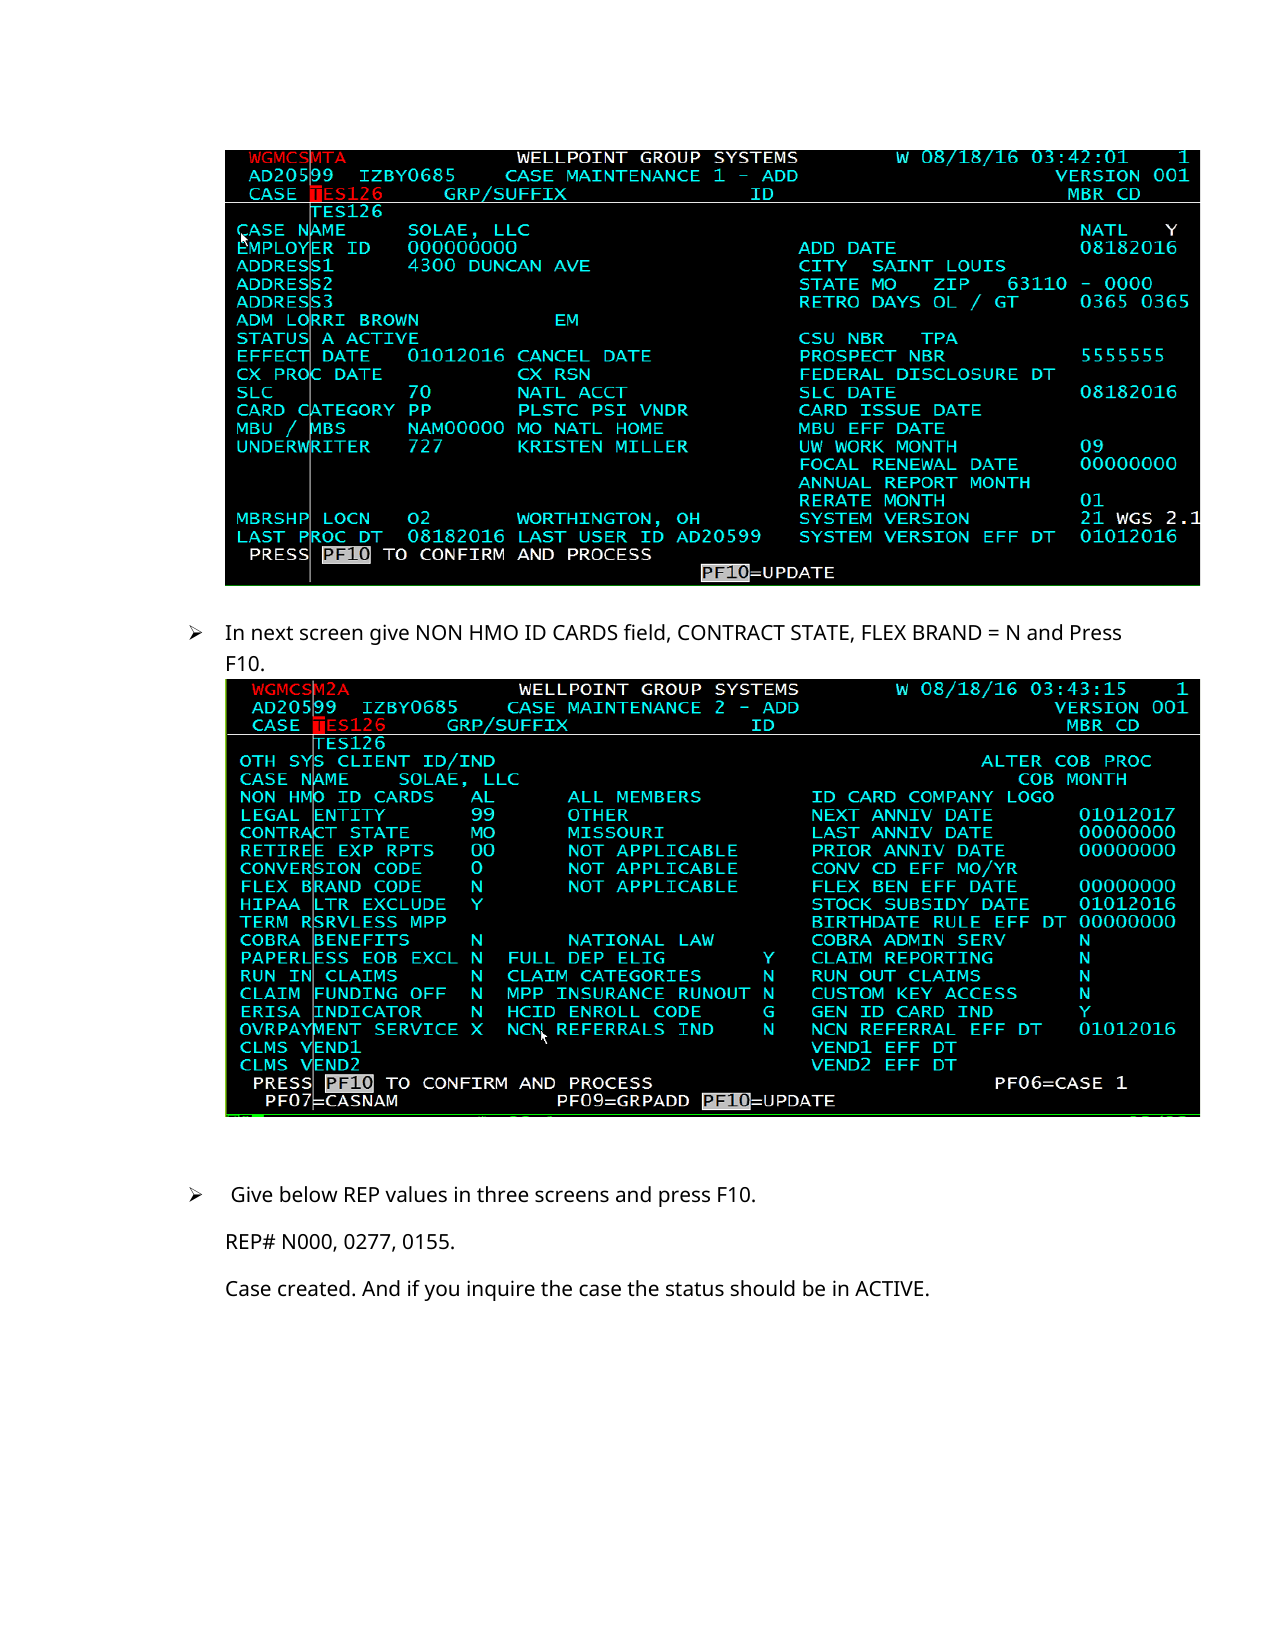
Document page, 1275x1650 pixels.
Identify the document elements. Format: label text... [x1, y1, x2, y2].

picture [225, 679, 1200, 1117]
picture [225, 150, 1200, 586]
text Case created. And if you inquire the case the status should be in ACTIVE. [150, 1274, 1125, 1303]
text REP# N000, 0277, 0155. [150, 1227, 1125, 1256]
list Give below REP values in three screens and press F10. [187, 1180, 1125, 1208]
list In next screen give NON HMO ID CARDS field, CONTRACT STATE, FLEX BRAND = N and Press F10. [187, 618, 1125, 677]
